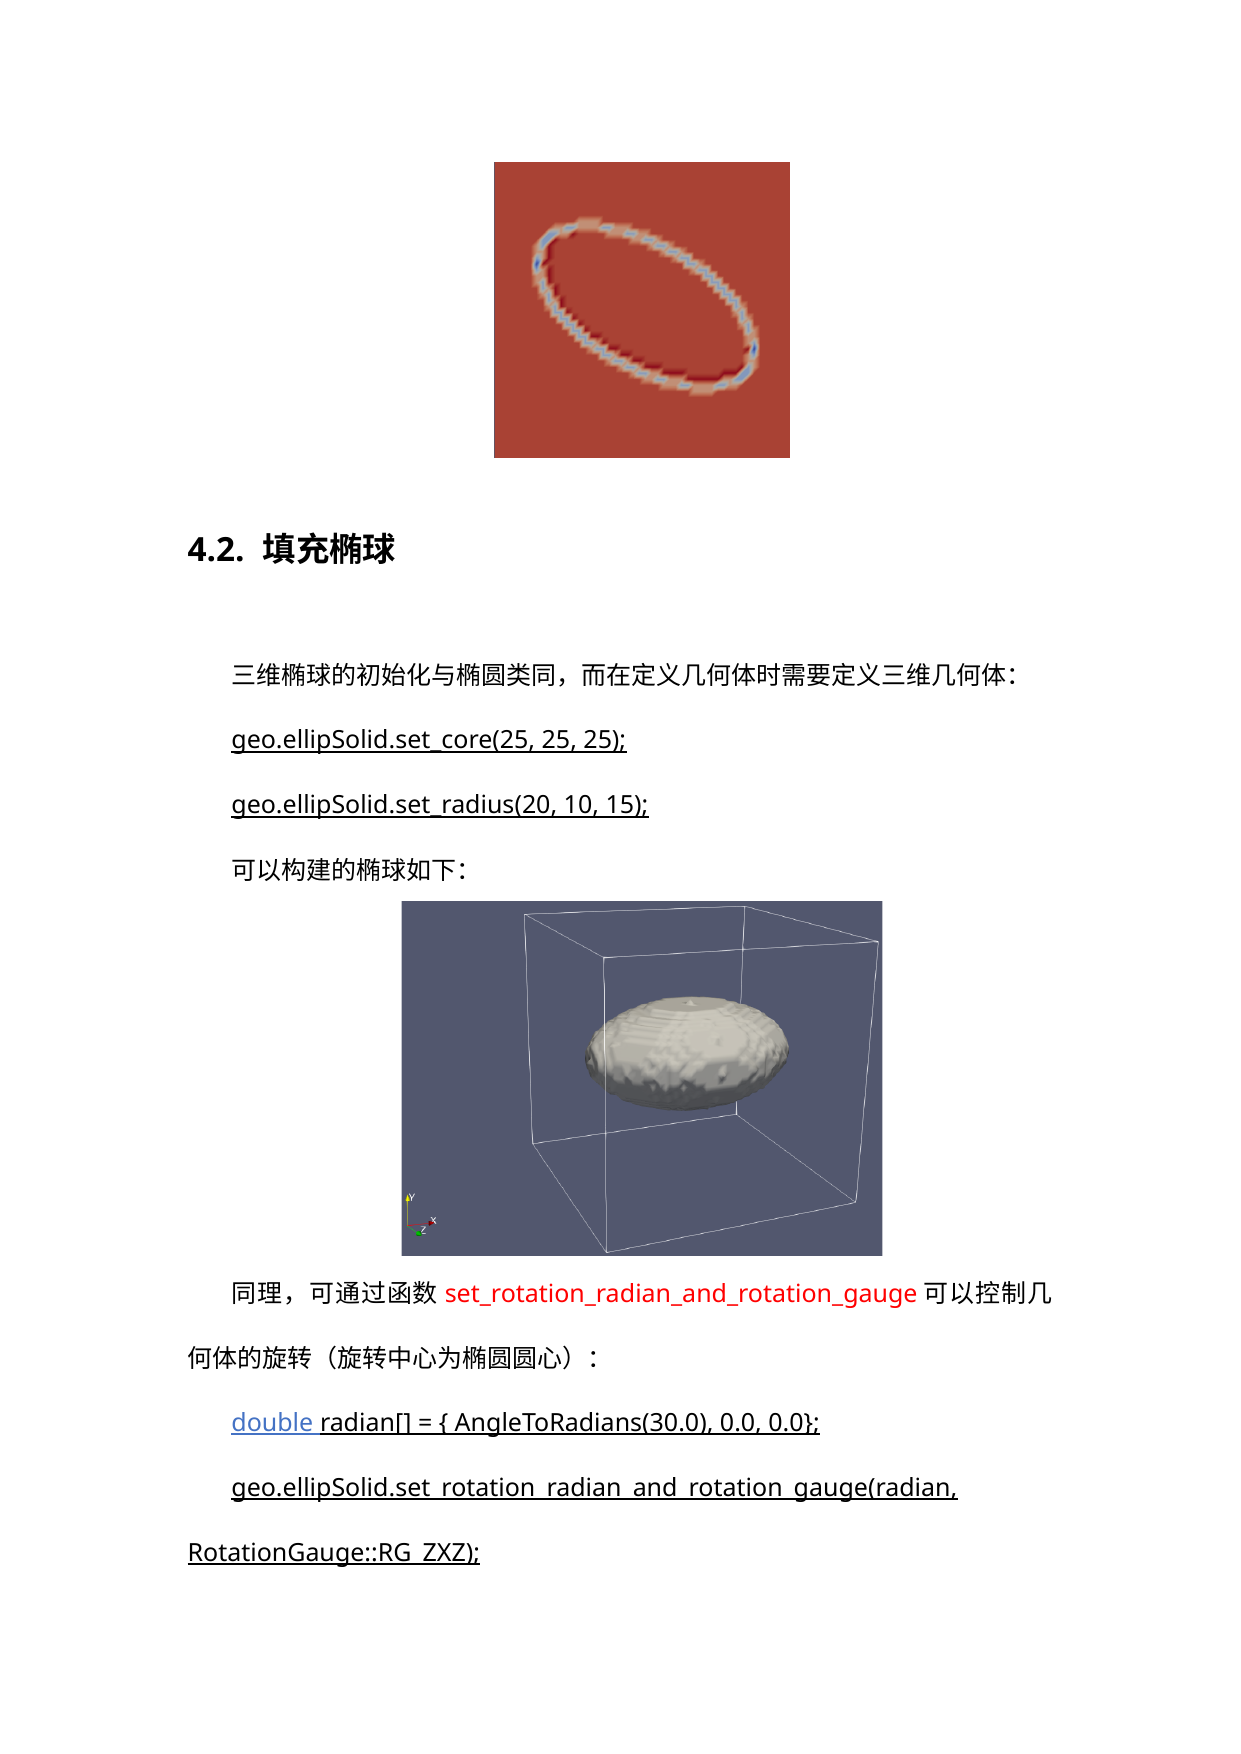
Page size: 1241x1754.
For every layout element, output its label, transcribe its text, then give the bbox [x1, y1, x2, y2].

text geo.ellipSolid.set_radius(20, 10, 15); [187, 771, 1053, 836]
text 同理，可通过函数set_rotation_radian_and_rotation_gauge可以控制几何体的旋转（旋转中心为椭圆圆心）： [187, 1259, 1053, 1389]
subtitle 填充椭球 [187, 514, 1053, 579]
text 三维椭球的初始化与椭圆类同，而在定义几何体时需要定义三维几何体： [187, 641, 1053, 706]
text geo.ellipSolid.set_core(25, 25, 25); [187, 706, 1053, 771]
picture [401, 901, 883, 1256]
text double radian[] = { AngleToRadians(30.0), 0.0, 0.0}; [187, 1389, 1053, 1454]
text geo.ellipSolid.set_rotation_radian_and_rotation_gauge(radian, RotationGauge::RG_ZXZ); [187, 1454, 1053, 1584]
text 可以构建的椭球如下： [187, 836, 1053, 901]
picture [494, 162, 790, 458]
